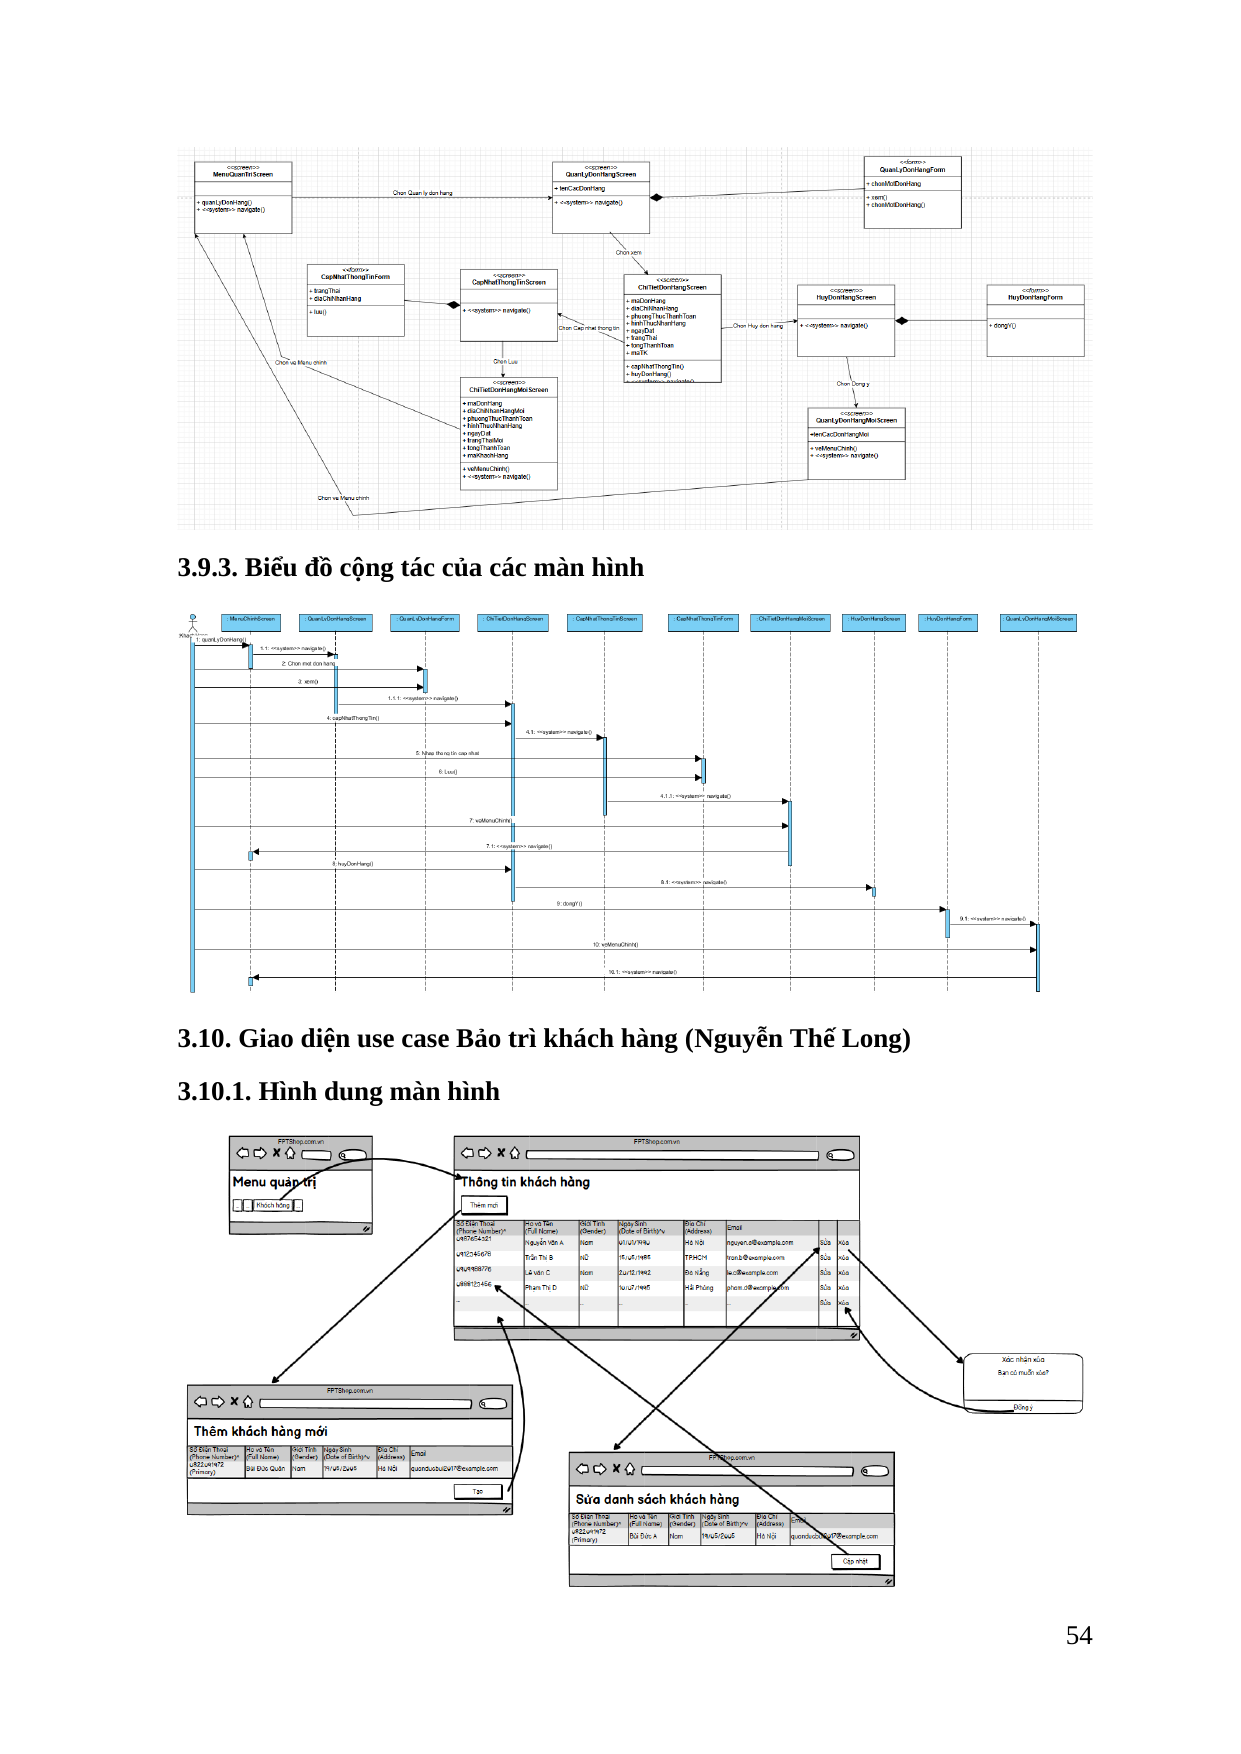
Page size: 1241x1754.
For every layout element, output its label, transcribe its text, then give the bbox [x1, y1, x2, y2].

subtitle 3.9.3. Biểu đồ cộng tác của các màn hình [177, 551, 1092, 582]
picture [177, 604, 1093, 1001]
subtitle 3.10.1. Hình dung màn hình [177, 1075, 1092, 1106]
picture [177, 1128, 1093, 1597]
picture [177, 147, 1093, 530]
subtitle 3.10. Giao diện use case Bảo trì khách hàng (Nguyễn Thế Long) [177, 1022, 1092, 1053]
